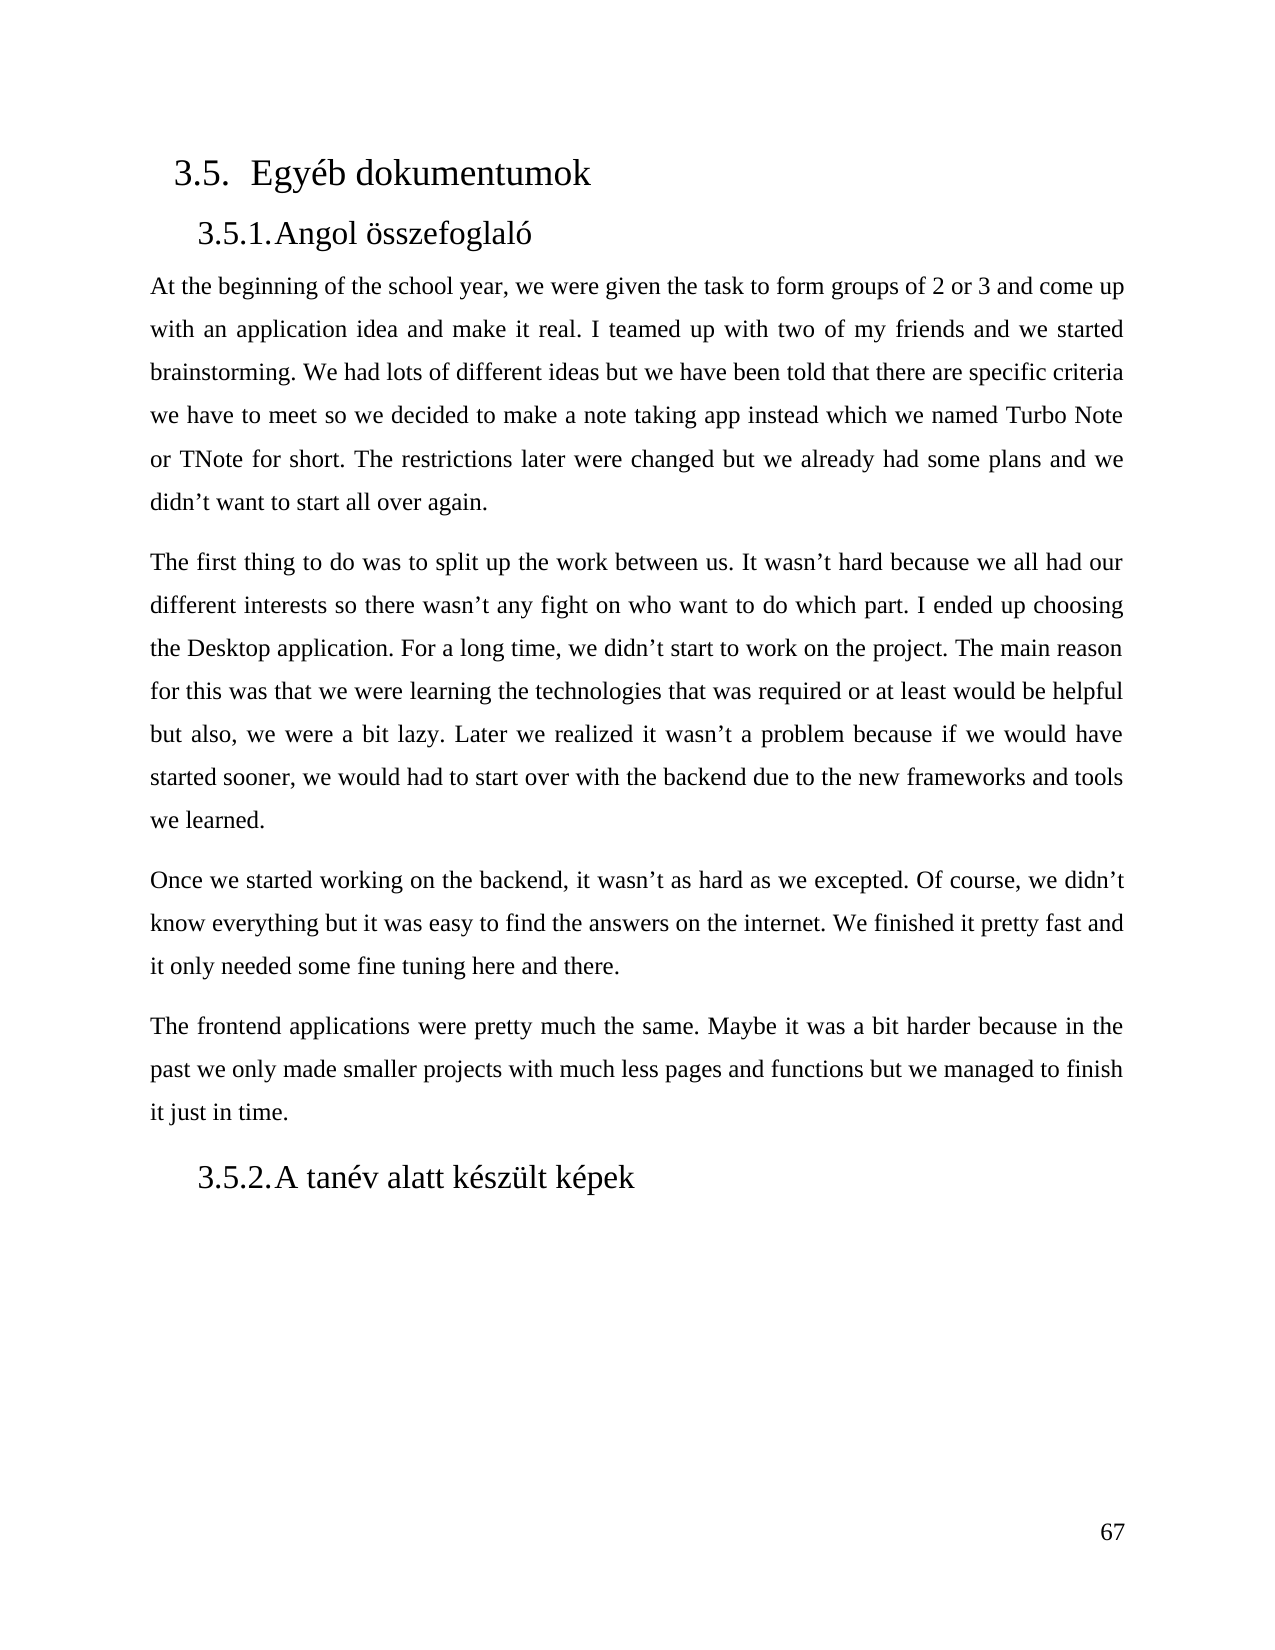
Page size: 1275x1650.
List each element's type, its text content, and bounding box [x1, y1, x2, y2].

text Once we started working on the backend, it wasn’t as hard as we excepted. Of course, we didn’t know everything but it was easy to find the answers on the internet. We finished it pretty fast and it only needed some fine tuning here and there. [150, 865, 1125, 980]
list Angol összefoglaló [197, 213, 1125, 252]
text At the beginning of the school year, we were given the task to form groups of 2 or 3 and come up with an application idea and make it real. I teamed up with two of my friends and we started brainstorming. We had lots of different ideas but we have been told that there are specific criteria we have to meet so we decided to make a note taking app instead which we named Turbo Note or TNote for short. The restrictions later were changed but we already had some plans and we didn’t want to start all over again. [150, 271, 1125, 516]
list A tanév alatt készült képek [197, 1157, 1125, 1196]
text The first thing to do was to split up the work between us. It wasn’t hard because we all had our different interests so there wasn’t any fight on who want to do which part. I ended up choosing the Desktop application. For a long time, we didn’t start to work on the project. The main reason for this was that we were learning the technologies that was required or at least would be helpful but also, we were a bit lazy. Later we realized it wasn’t a problem because if we would have started sooner, we would had to start over with the backend due to the new frameworks and tools we learned. [150, 547, 1125, 834]
text The frontend applications were pretty much the same. Maybe it was a bit harder because in the past we only made smaller projects with much less pages and functions but we managed to finish it just in time. [150, 1011, 1125, 1126]
list Egyéb dokumentumok [174, 150, 1125, 193]
